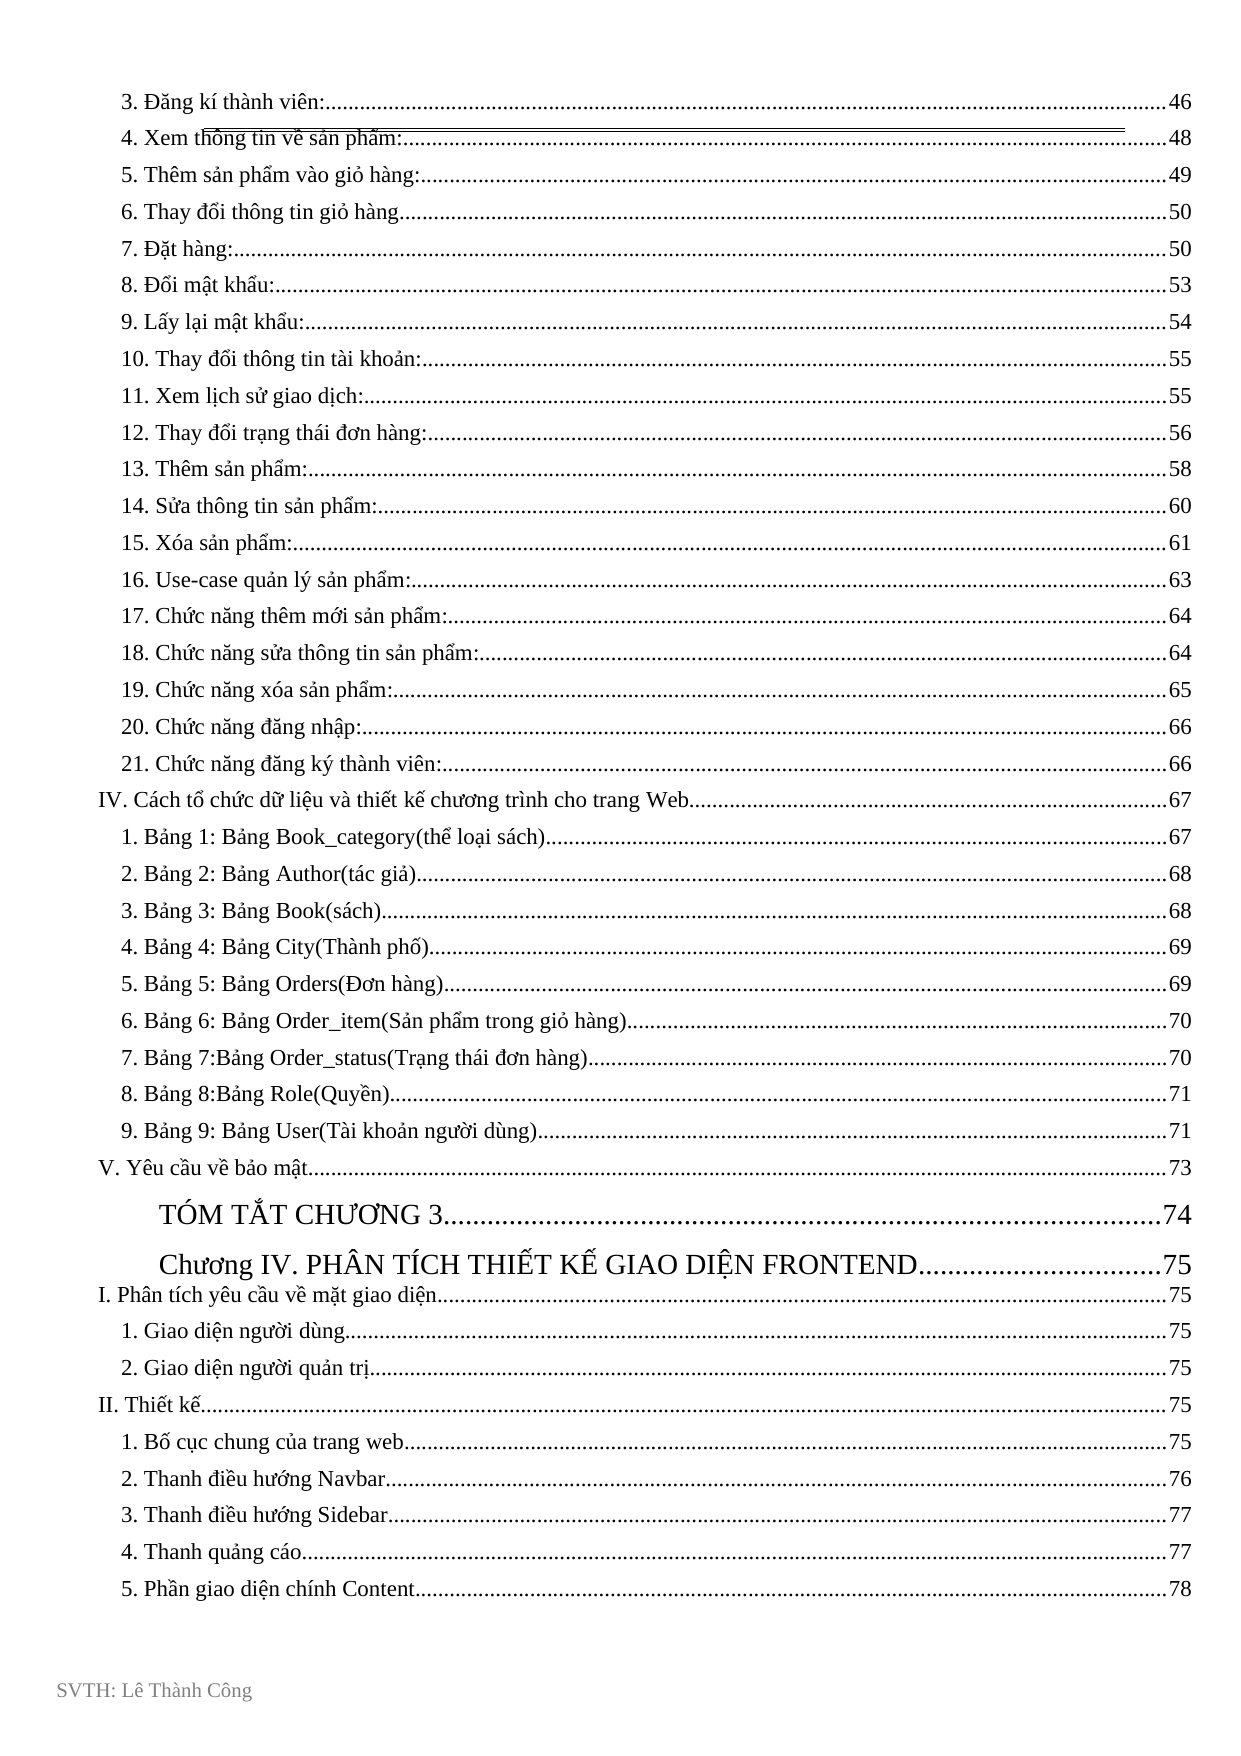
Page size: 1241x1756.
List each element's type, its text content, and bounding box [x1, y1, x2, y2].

text II. Thiết kế 75 [98, 1391, 1165, 1417]
text 20. Chức năng đăng nhập: 66 [121, 713, 1165, 739]
text 2. Thanh điều hướng Navbar 76 [121, 1465, 1165, 1491]
text V. Yêu cầu về bảo mật 73 [98, 1154, 1165, 1180]
text 2. Giao diện người quản trị 75 [121, 1354, 1165, 1381]
text 1. Bố cục chung của trang web 75 [121, 1428, 1165, 1454]
text 6. Thay đổi thông tin giỏ hàng 50 [121, 198, 1165, 224]
text Chương IV. PHÂN TÍCH THIẾT KẾ GIAO DIỆN FRONTEND 75 [159, 1247, 1165, 1281]
text 10. Thay đổi thông tin tài khoản: 55 [121, 345, 1165, 371]
text 16. Use-case quản lý sản phẩm: 63 [121, 566, 1165, 592]
text 5. Bảng 5: Bảng Orders(Đơn hàng) 69 [121, 970, 1165, 997]
text 4. Xem thông tin về sản phẩm: 48 [121, 124, 1165, 151]
text 5. Thêm sản phẩm vào giỏ hàng: 49 [121, 161, 1165, 188]
text 21. Chức năng đăng ký thành viên: 66 [121, 749, 1165, 776]
text TÓM TẮT CHƯƠNG 3 74 [159, 1197, 1165, 1231]
text 9. Lấy lại mật khẩu: 54 [121, 308, 1165, 335]
text 11. Xem lịch sử giao dịch: 55 [121, 382, 1165, 408]
text 18. Chức năng sửa thông tin sản phẩm: 64 [121, 639, 1165, 666]
text IV. Cách tổ chức dữ liệu và thiết kế chương trình cho trang Web 67 [98, 786, 1165, 813]
text 2. Bảng 2: Bảng Author(tác giả) 68 [121, 860, 1165, 886]
text 3. Bảng 3: Bảng Book(sách) 68 [121, 897, 1165, 923]
text 9. Bảng 9: Bảng User(Tài khoản người dùng) 71 [121, 1117, 1165, 1144]
text 3. Thanh điều hướng Sidebar 77 [121, 1501, 1165, 1528]
text 1. Giao diện người dùng 75 [121, 1318, 1165, 1344]
text 12. Thay đổi trạng thái đơn hàng: 56 [121, 419, 1165, 445]
text 3. Đăng kí thành viên: 46 [121, 88, 1165, 114]
text 15. Xóa sản phẩm: 61 [121, 529, 1165, 555]
text 1. Bảng 1: Bảng Book_category(thể loại sách) 67 [121, 823, 1165, 849]
text 7. Đặt hàng: 50 [121, 235, 1165, 261]
text 13. Thêm sản phẩm: 58 [121, 455, 1165, 482]
text 5. Phần giao diện chính Content 78 [121, 1575, 1165, 1601]
text 8. Bảng 8:Bảng Role(Quyền) 71 [121, 1081, 1165, 1107]
text I. Phân tích yêu cầu về mặt giao diện 75 [98, 1281, 1165, 1307]
text 8. Đổi mật khẩu: 53 [121, 272, 1165, 298]
text 6. Bảng 6: Bảng Order_item(Sản phẩm trong giỏ hàng) 70 [121, 1007, 1165, 1033]
text 14. Sửa thông tin sản phẩm: 60 [121, 492, 1165, 518]
text 7. Bảng 7:Bảng Order_status(Trạng thái đơn hàng) 70 [121, 1044, 1165, 1070]
text 17. Chức năng thêm mới sản phẩm: 64 [121, 602, 1165, 629]
text 4. Thanh quảng cáo 77 [121, 1538, 1165, 1564]
text 19. Chức năng xóa sản phẩm: 65 [121, 676, 1165, 702]
text 4. Bảng 4: Bảng City(Thành phố) 69 [121, 933, 1165, 960]
